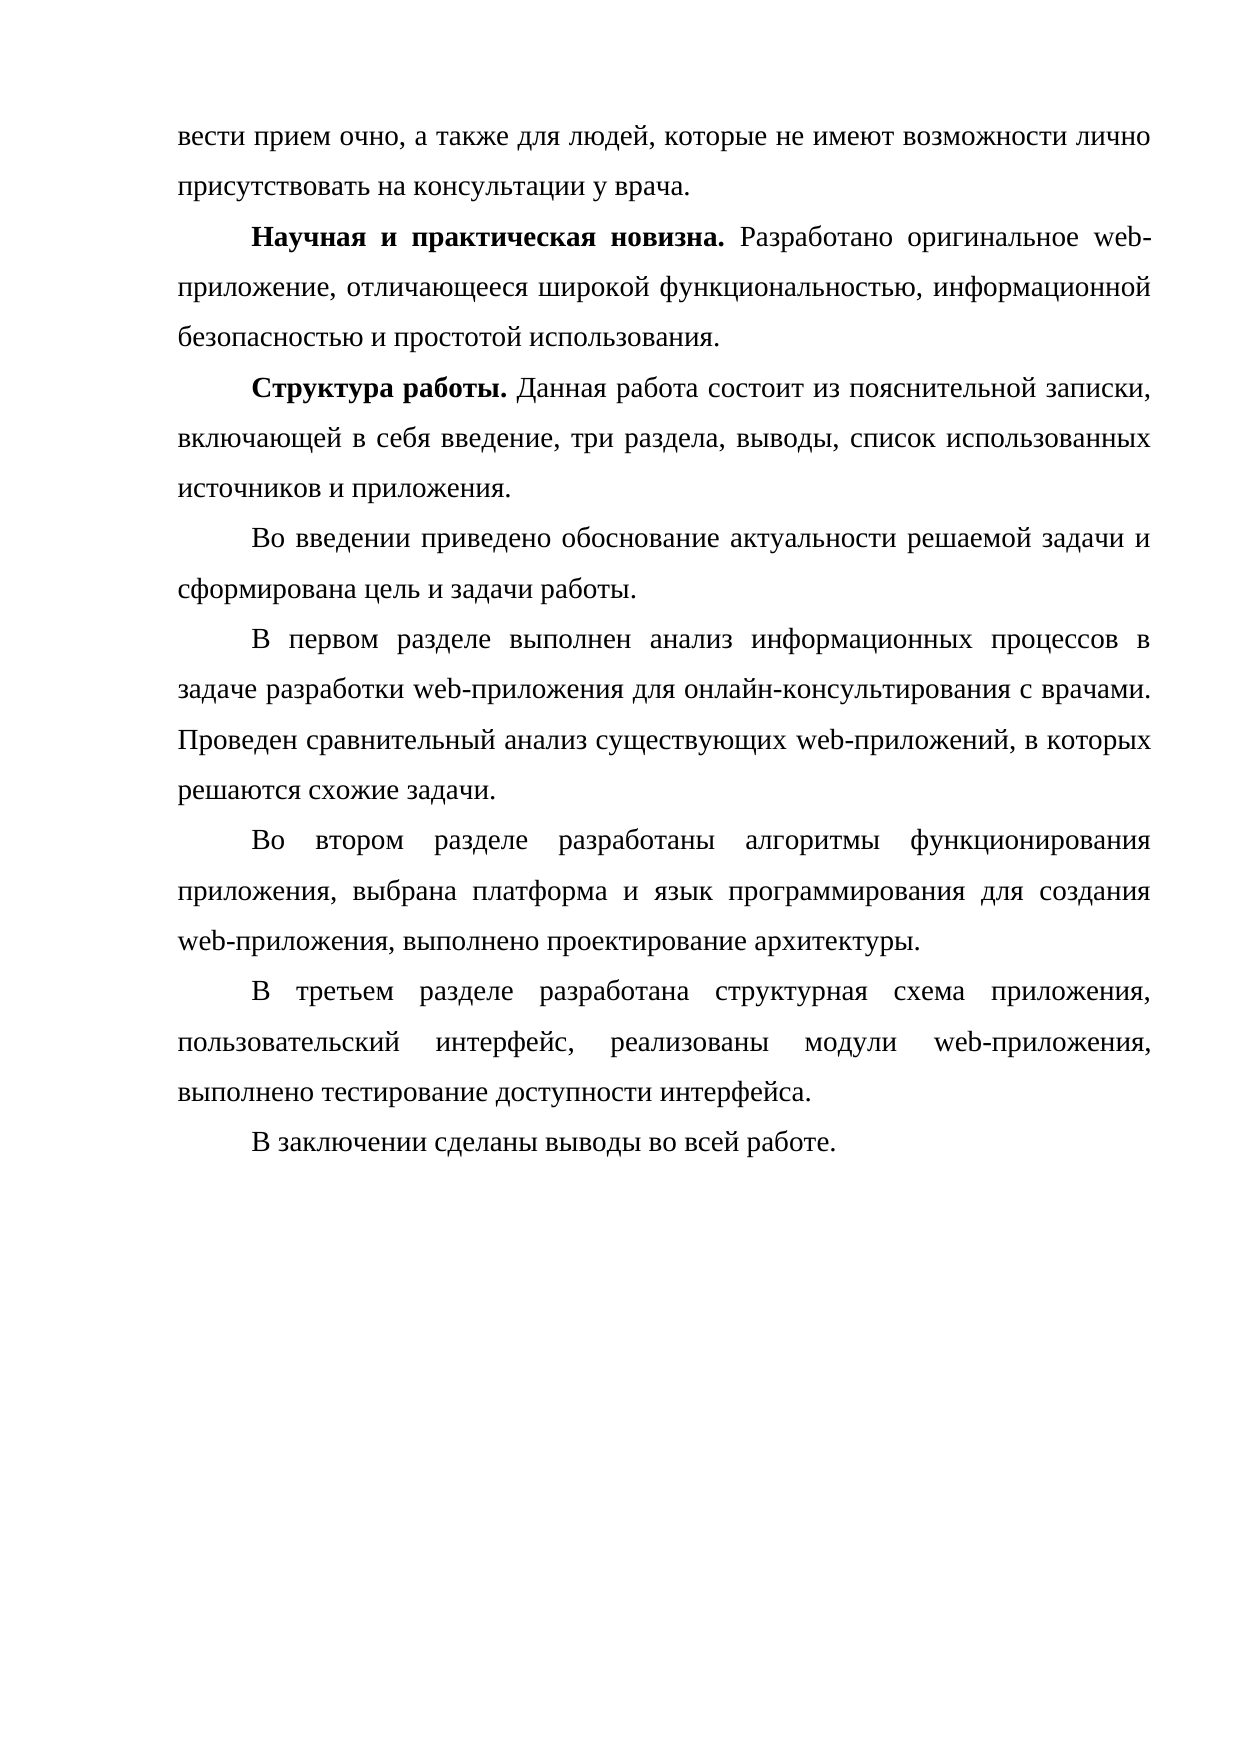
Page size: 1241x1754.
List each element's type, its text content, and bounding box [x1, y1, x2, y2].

text Структура работы. Данная работа состоит из пояснительной записки, включающей в себя введение, три раздела, выводы, список использованных источников и приложения. [177, 370, 1152, 504]
text Во втором разделе разработаны алгоритмы функционирования приложения, выбрана платформа и язык программирования для создания web-приложения, выполнено проектирование архитектуры. [177, 822, 1152, 957]
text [177, 118, 1152, 202]
text В заключении сделаны выводы во всей работе. [177, 1124, 1152, 1158]
text Научная и практическая новизна. Разработано оригинальное web-приложение, отличающееся широкой функциональностью, информационной безопасностью и простотой использования. [177, 219, 1152, 353]
text В третьем разделе разработана структурная схема приложения, пользовательский интерфейс, реализованы модули web-приложения, выполнено тестирование доступности интерфейса. [177, 973, 1152, 1108]
text Во введении приведено обоснование актуальности решаемой задачи и сформирована цель и задачи работы. [177, 521, 1152, 604]
text В первом разделе выполнен анализ информационных процессов в задаче разработки web-приложения для онлайн-консультирования с врачами. Проведен сравнительный анализ существующих web-приложений, в которых решаются схожие задачи. [177, 621, 1152, 806]
